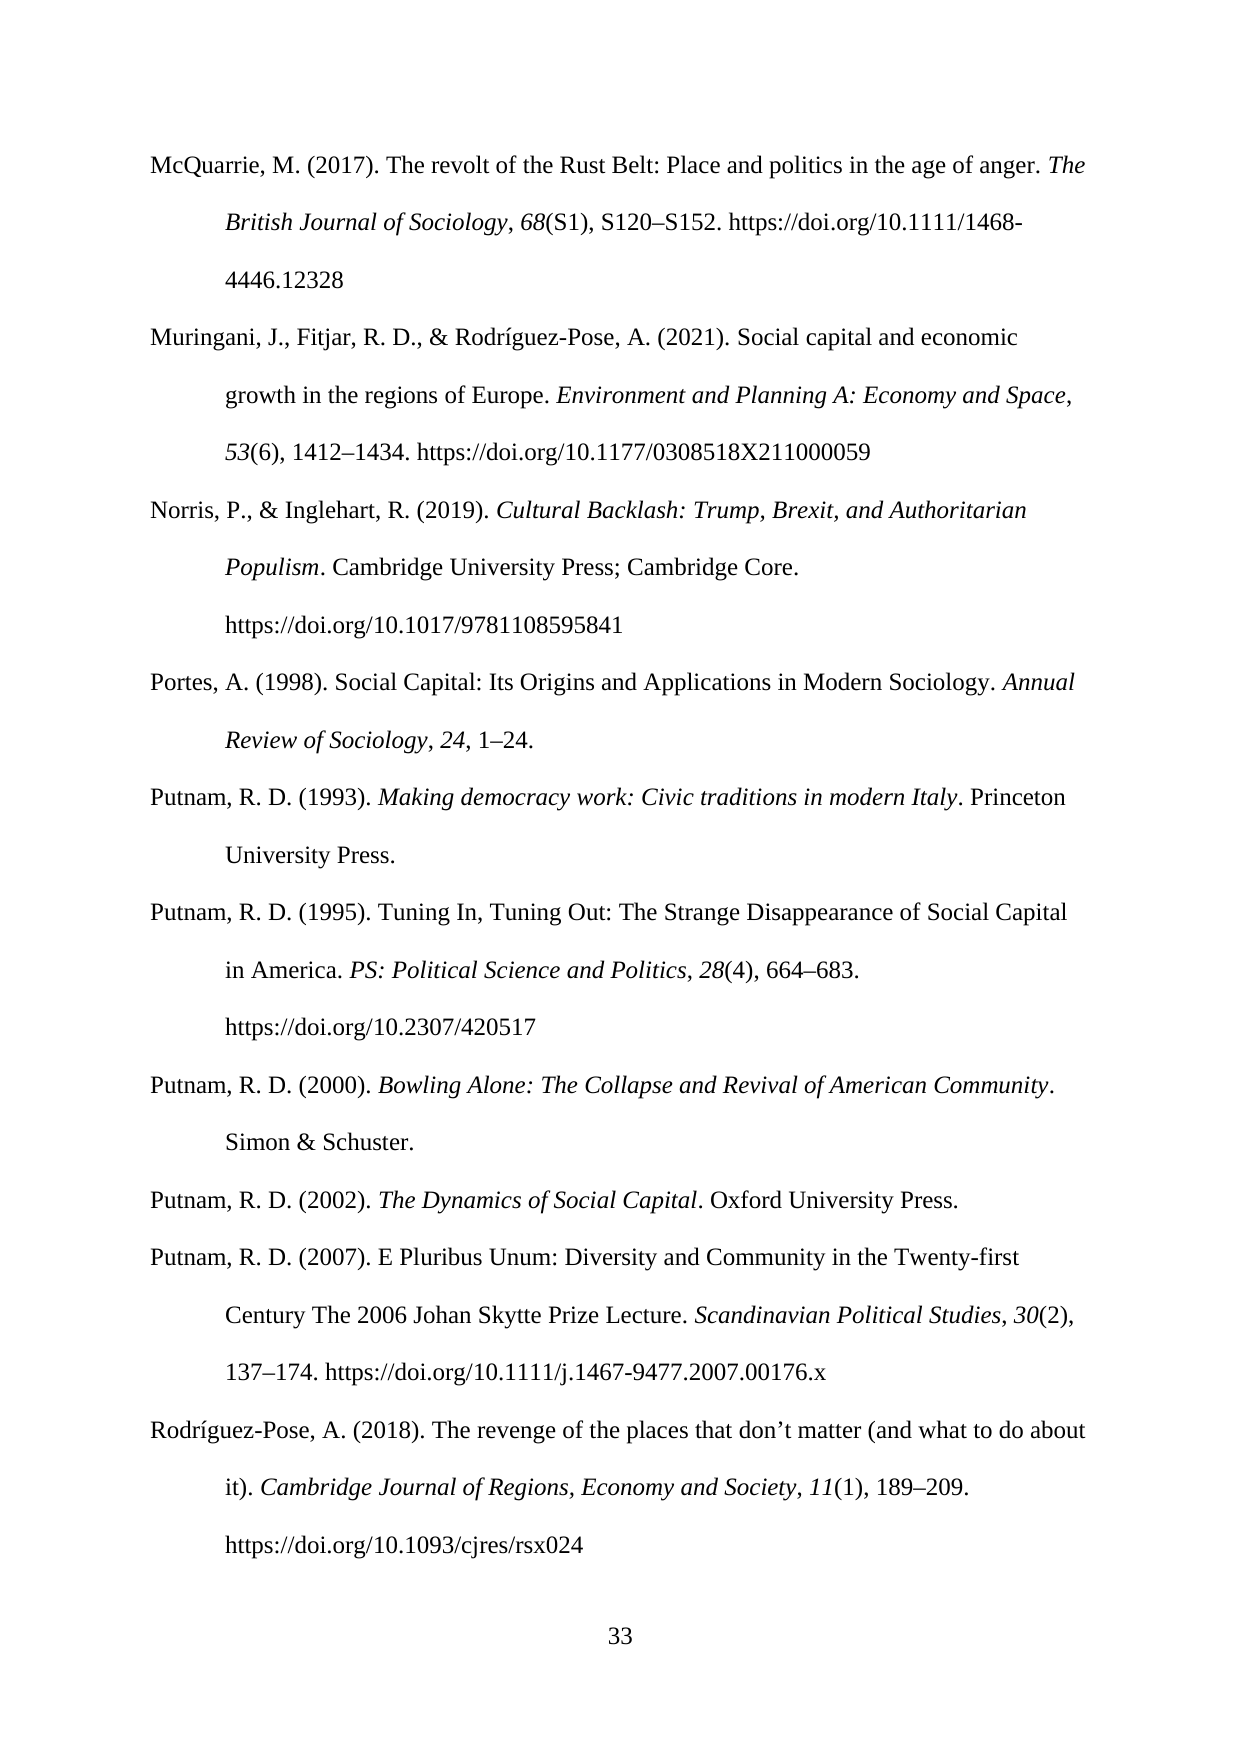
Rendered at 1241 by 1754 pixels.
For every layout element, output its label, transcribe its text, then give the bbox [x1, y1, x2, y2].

text Rodríguez-Pose, A. (2018). The revenge of the places that don’t matter (and what to do about it). Cambridge Journal of Regions, Economy and Society, 11(1), 189–209. https://doi.org/10.1093/cjres/rsx024 [150, 1415, 1090, 1559]
text Putnam, R. D. (1993). Making democracy work: Civic traditions in modern Italy. Princeton University Press. [150, 782, 1090, 869]
text Muringani, J., Fitjar, R. D., & Rodríguez-Pose, A. (2021). Social capital and economic growth in the regions of Europe. Environment and Planning A: Economy and Space, 53(6), 1412–1434. https://doi.org/10.1177/0308518X211000059 [150, 322, 1090, 466]
text Putnam, R. D. (2007). E Pluribus Unum: Diversity and Community in the Twenty-first Century The 2006 Johan Skytte Prize Lecture. Scandinavian Political Studies, 30(2), 137–174. https://doi.org/10.1111/j.1467-9477.2007.00176.x [150, 1242, 1090, 1386]
text Putnam, R. D. (2002). The Dynamics of Social Capital. Oxford University Press. [150, 1185, 1090, 1214]
text Putnam, R. D. (1995). Tuning In, Tuning Out: The Strange Disappearance of Social Capital in America. PS: Political Science and Politics, 28(4), 664–683. https://doi.org/10.2307/420517 [150, 897, 1090, 1041]
text Putnam, R. D. (2000). Bowling Alone: The Collapse and Revival of American Community. Simon & Schuster. [150, 1070, 1090, 1156]
text McQuarrie, M. (2017). The revolt of the Rust Belt: Place and politics in the age of anger. The British Journal of Sociology, 68(S1), S120–S152. https://doi.org/10.1111/1468-4446.12328 [150, 150, 1090, 294]
text Norris, P., & Inglehart, R. (2019). Cultural Backlash: Trump, Brexit, and Authoritarian Populism. Cambridge University Press; Cambridge Core. https://doi.org/10.1017/9781108595841 [150, 495, 1090, 639]
text Portes, A. (1998). Social Capital: Its Origins and Applications in Modern Sociology. Annual Review of Sociology, 24, 1–24. [150, 667, 1090, 754]
